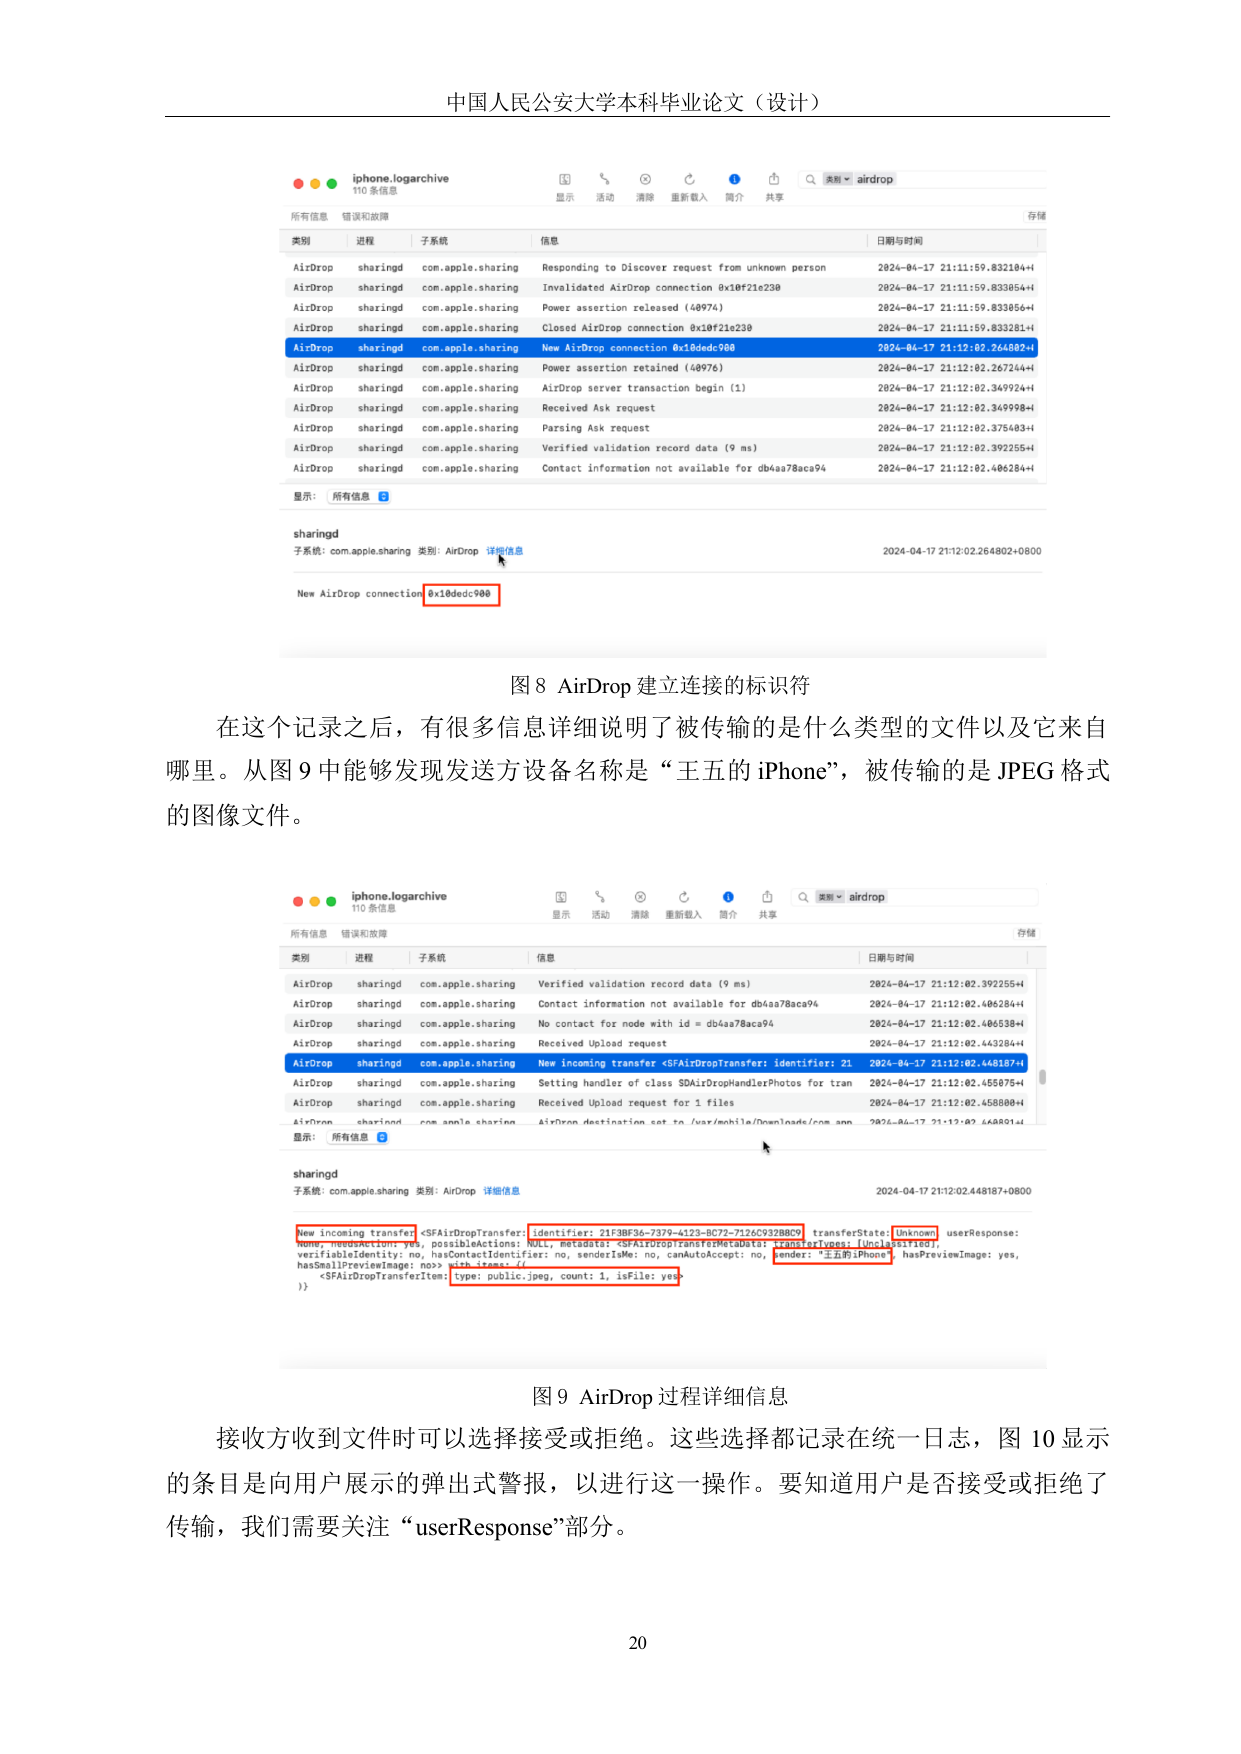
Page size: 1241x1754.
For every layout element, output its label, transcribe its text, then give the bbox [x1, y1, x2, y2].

text 在这个记录之后，有很多信息详细说明了被传输的是什么类型的文件以及它来自哪里。从图9中能够发现发送方设备名称是“王五的iPhone”，被传输的是JPEG格式的图像文件。 [165, 712, 1110, 828]
picture [279, 165, 1047, 658]
picture [279, 883, 1047, 1369]
text 接收方收到文件时可以选择接受或拒绝。这些选择都记录在统一日志，图10显示的条目是向用户展示的弹出式警报，以进行这一操作。要知道用户是否接受或拒绝了传输，我们需要关注“userResponse”部分。 [165, 1423, 1110, 1541]
text 图9 AirDrop过程详细信息 [165, 1383, 1110, 1409]
text 图8 AirDrop建立连接的标识符 [165, 672, 1110, 698]
